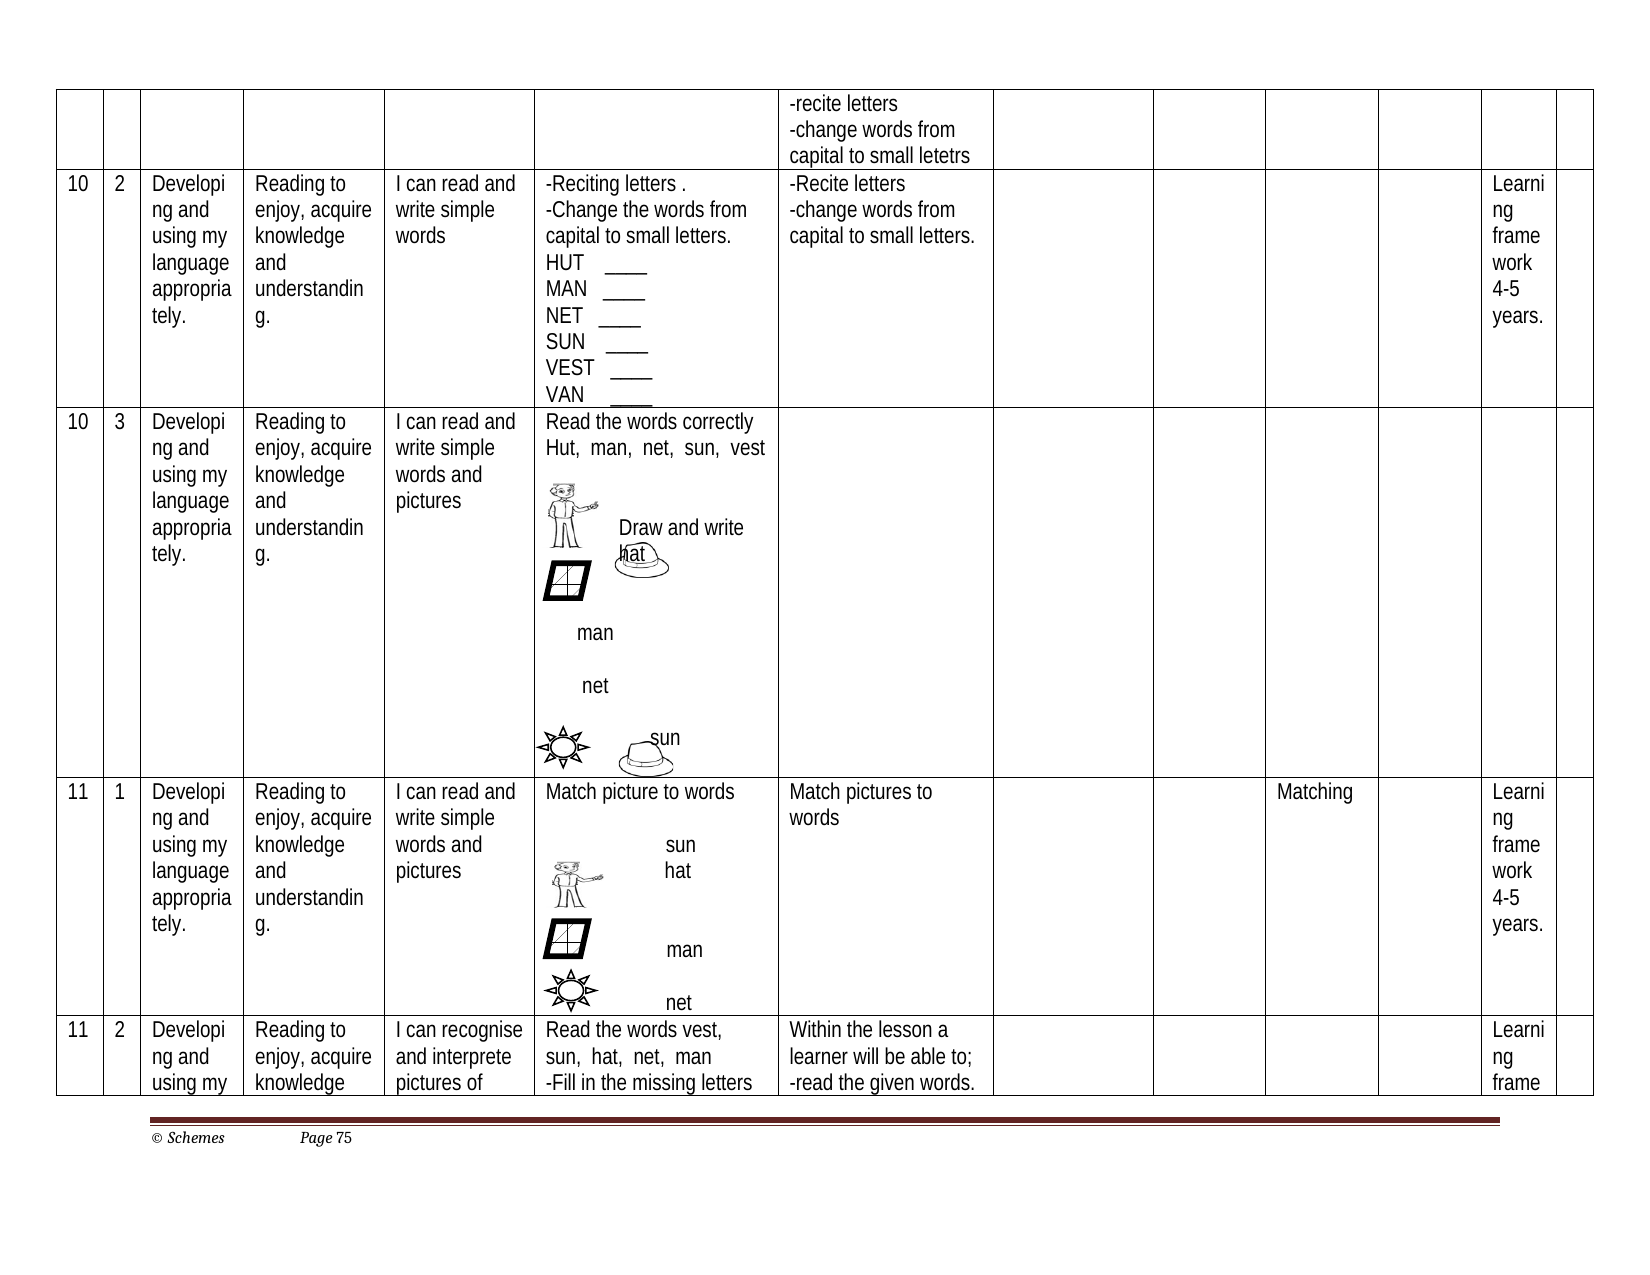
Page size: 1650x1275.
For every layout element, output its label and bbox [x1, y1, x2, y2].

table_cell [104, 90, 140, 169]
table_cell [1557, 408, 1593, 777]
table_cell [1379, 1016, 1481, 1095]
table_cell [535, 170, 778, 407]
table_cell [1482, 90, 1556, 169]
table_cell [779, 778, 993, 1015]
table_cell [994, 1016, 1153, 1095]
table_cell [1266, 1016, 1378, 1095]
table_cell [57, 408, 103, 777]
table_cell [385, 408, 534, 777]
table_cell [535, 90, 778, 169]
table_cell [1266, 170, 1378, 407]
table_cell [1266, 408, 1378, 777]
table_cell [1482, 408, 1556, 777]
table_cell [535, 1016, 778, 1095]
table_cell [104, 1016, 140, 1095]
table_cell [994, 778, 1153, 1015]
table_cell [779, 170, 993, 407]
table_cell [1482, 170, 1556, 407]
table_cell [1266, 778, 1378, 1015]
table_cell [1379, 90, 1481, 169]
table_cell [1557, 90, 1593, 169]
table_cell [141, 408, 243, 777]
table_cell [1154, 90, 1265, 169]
picture [541, 480, 600, 550]
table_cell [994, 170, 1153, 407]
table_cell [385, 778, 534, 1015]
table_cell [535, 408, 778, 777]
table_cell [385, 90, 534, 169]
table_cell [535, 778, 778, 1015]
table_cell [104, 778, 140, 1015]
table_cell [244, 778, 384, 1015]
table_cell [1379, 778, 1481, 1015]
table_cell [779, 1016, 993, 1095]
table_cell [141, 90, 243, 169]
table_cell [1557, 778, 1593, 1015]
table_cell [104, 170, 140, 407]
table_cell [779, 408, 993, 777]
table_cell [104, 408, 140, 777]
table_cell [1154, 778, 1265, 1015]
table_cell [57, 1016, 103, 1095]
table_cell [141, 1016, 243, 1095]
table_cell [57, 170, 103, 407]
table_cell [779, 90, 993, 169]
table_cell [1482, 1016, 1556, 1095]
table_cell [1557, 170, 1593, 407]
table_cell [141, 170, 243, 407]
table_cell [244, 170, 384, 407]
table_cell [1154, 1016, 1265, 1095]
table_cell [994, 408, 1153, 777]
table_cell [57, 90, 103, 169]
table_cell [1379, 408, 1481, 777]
picture [545, 859, 605, 909]
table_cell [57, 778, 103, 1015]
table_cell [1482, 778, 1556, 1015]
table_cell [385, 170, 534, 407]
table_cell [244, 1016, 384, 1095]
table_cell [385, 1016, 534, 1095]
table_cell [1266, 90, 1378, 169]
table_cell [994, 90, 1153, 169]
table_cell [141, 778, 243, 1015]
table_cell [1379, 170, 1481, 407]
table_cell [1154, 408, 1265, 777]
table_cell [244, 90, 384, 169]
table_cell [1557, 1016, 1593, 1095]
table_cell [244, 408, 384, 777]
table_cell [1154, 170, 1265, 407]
